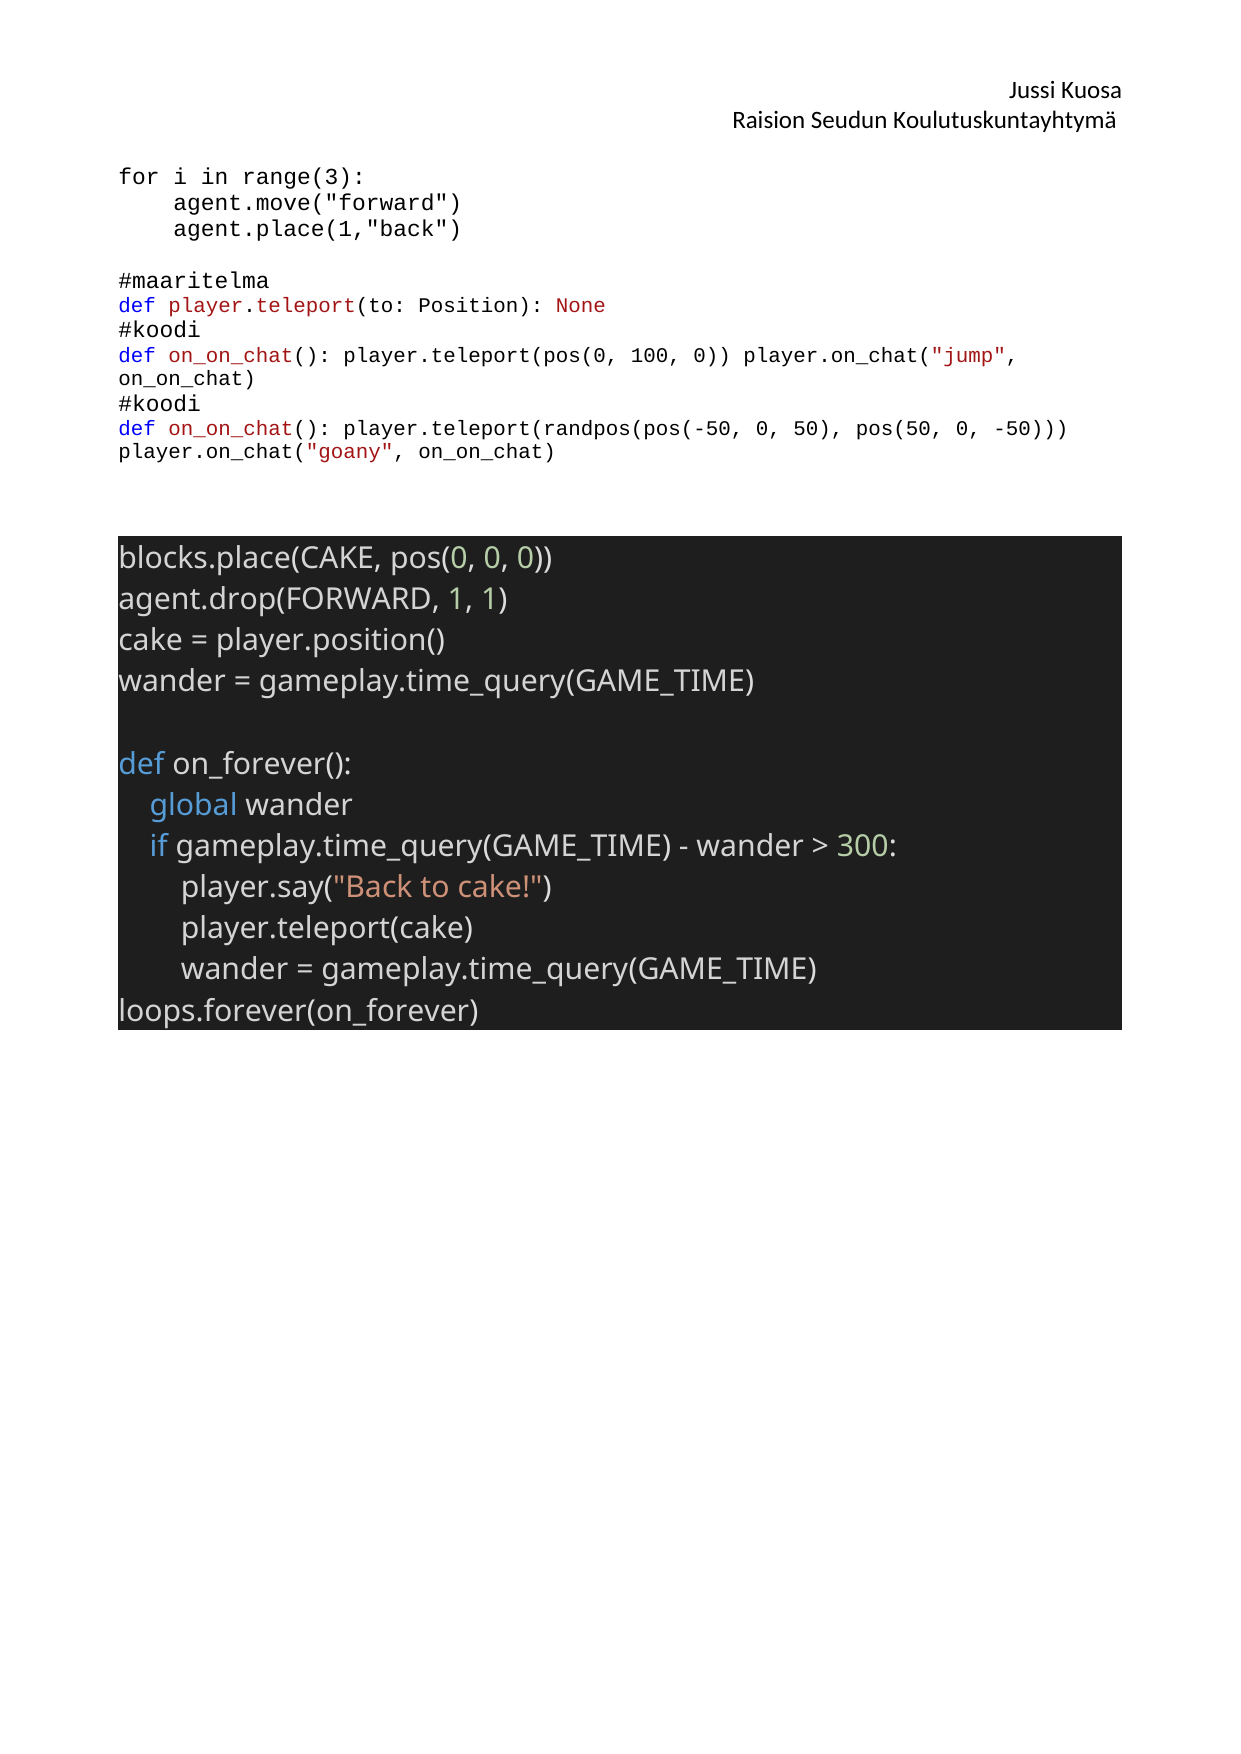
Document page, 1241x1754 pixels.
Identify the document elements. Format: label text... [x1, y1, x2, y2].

text wander = gameplay.time_query(GAME_TIME) [118, 947, 1122, 989]
text def on_on_chat(): player.teleport(randpos(pos(-50, 0, 50), pos(50, 0, -50))) player.on_chat("goany", on_on_chat) [118, 418, 1122, 465]
text for i in range(3): [118, 165, 1122, 191]
text player.say("Back to cake!") [118, 865, 1122, 906]
text agent.move("forward") [118, 191, 1122, 217]
text loops.forever(on_forever) [118, 989, 1122, 1030]
text if gameplay.time_query(GAME_TIME) - wander > 300: [118, 824, 1122, 865]
text blocks.place(CAKE, pos(0, 0, 0)) [118, 536, 1122, 577]
text def on_on_chat(): player.teleport(pos(0, 100, 0)) player.on_chat("jump", on_on_chat) [118, 344, 1122, 392]
text agent.place(1,"back") [118, 217, 1122, 243]
text global wander [118, 783, 1122, 824]
text def player.teleport(to: Position): None [118, 295, 1122, 319]
text agent.drop(FORWARD, 1, 1) [118, 577, 1122, 618]
text wander = gameplay.time_query(GAME_TIME) [118, 659, 1122, 701]
text def on_forever(): [118, 742, 1122, 783]
text #koodi [118, 319, 1122, 344]
text cake = player.position() [118, 618, 1122, 659]
text #maaritelma [118, 269, 1122, 295]
text player.teleport(cake) [118, 906, 1122, 947]
text #koodi [118, 392, 1122, 418]
